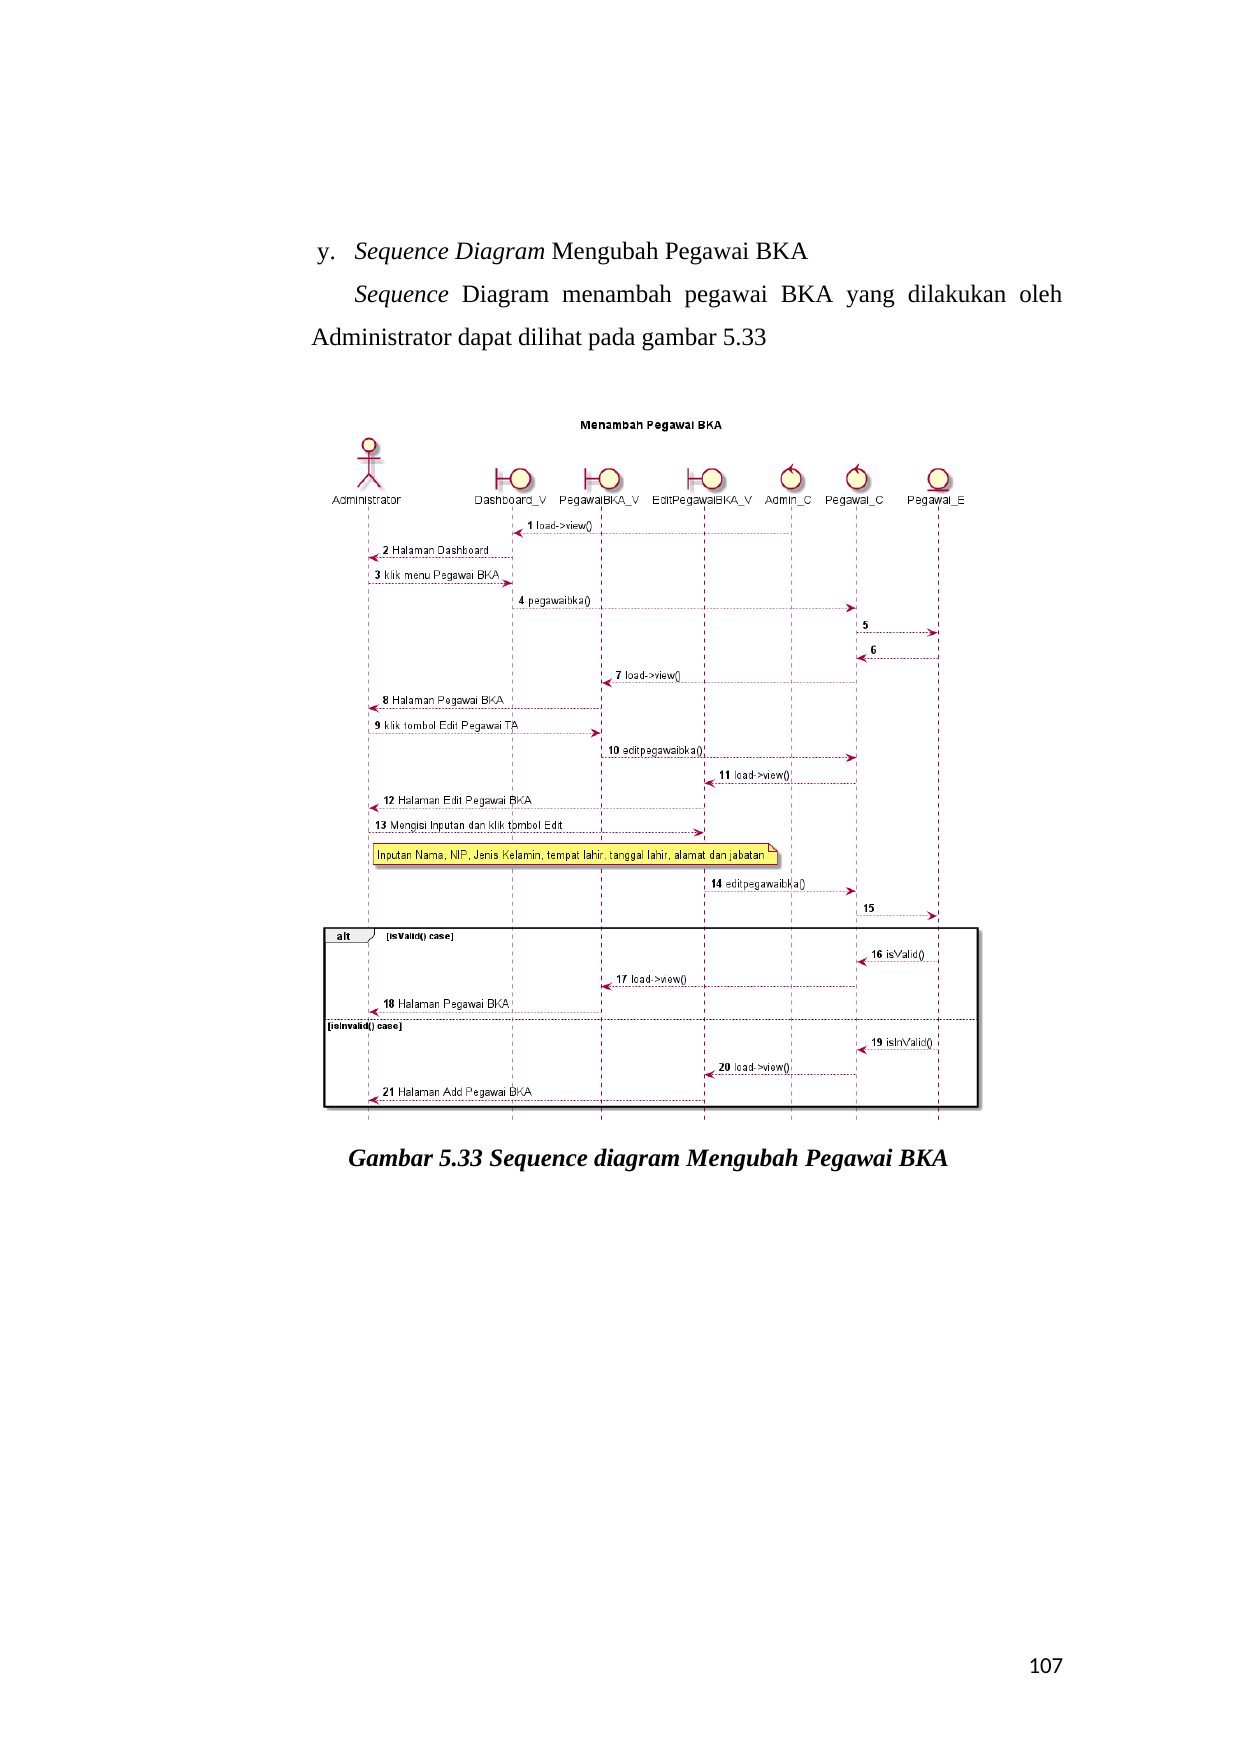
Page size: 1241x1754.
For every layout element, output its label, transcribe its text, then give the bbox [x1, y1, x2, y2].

text Gambar 5.33 Sequence diagram Mengubah Pegawai BKA [236, 1143, 1063, 1171]
list Sequence Diagram Mengubah Pegawai BKA [317, 236, 1063, 265]
list Sequence Diagram menambah pegawai BKA yang dilakukan oleh Administrator dapat dilihat pada gambar 5.33 [311, 279, 1063, 351]
picture [313, 408, 986, 1129]
